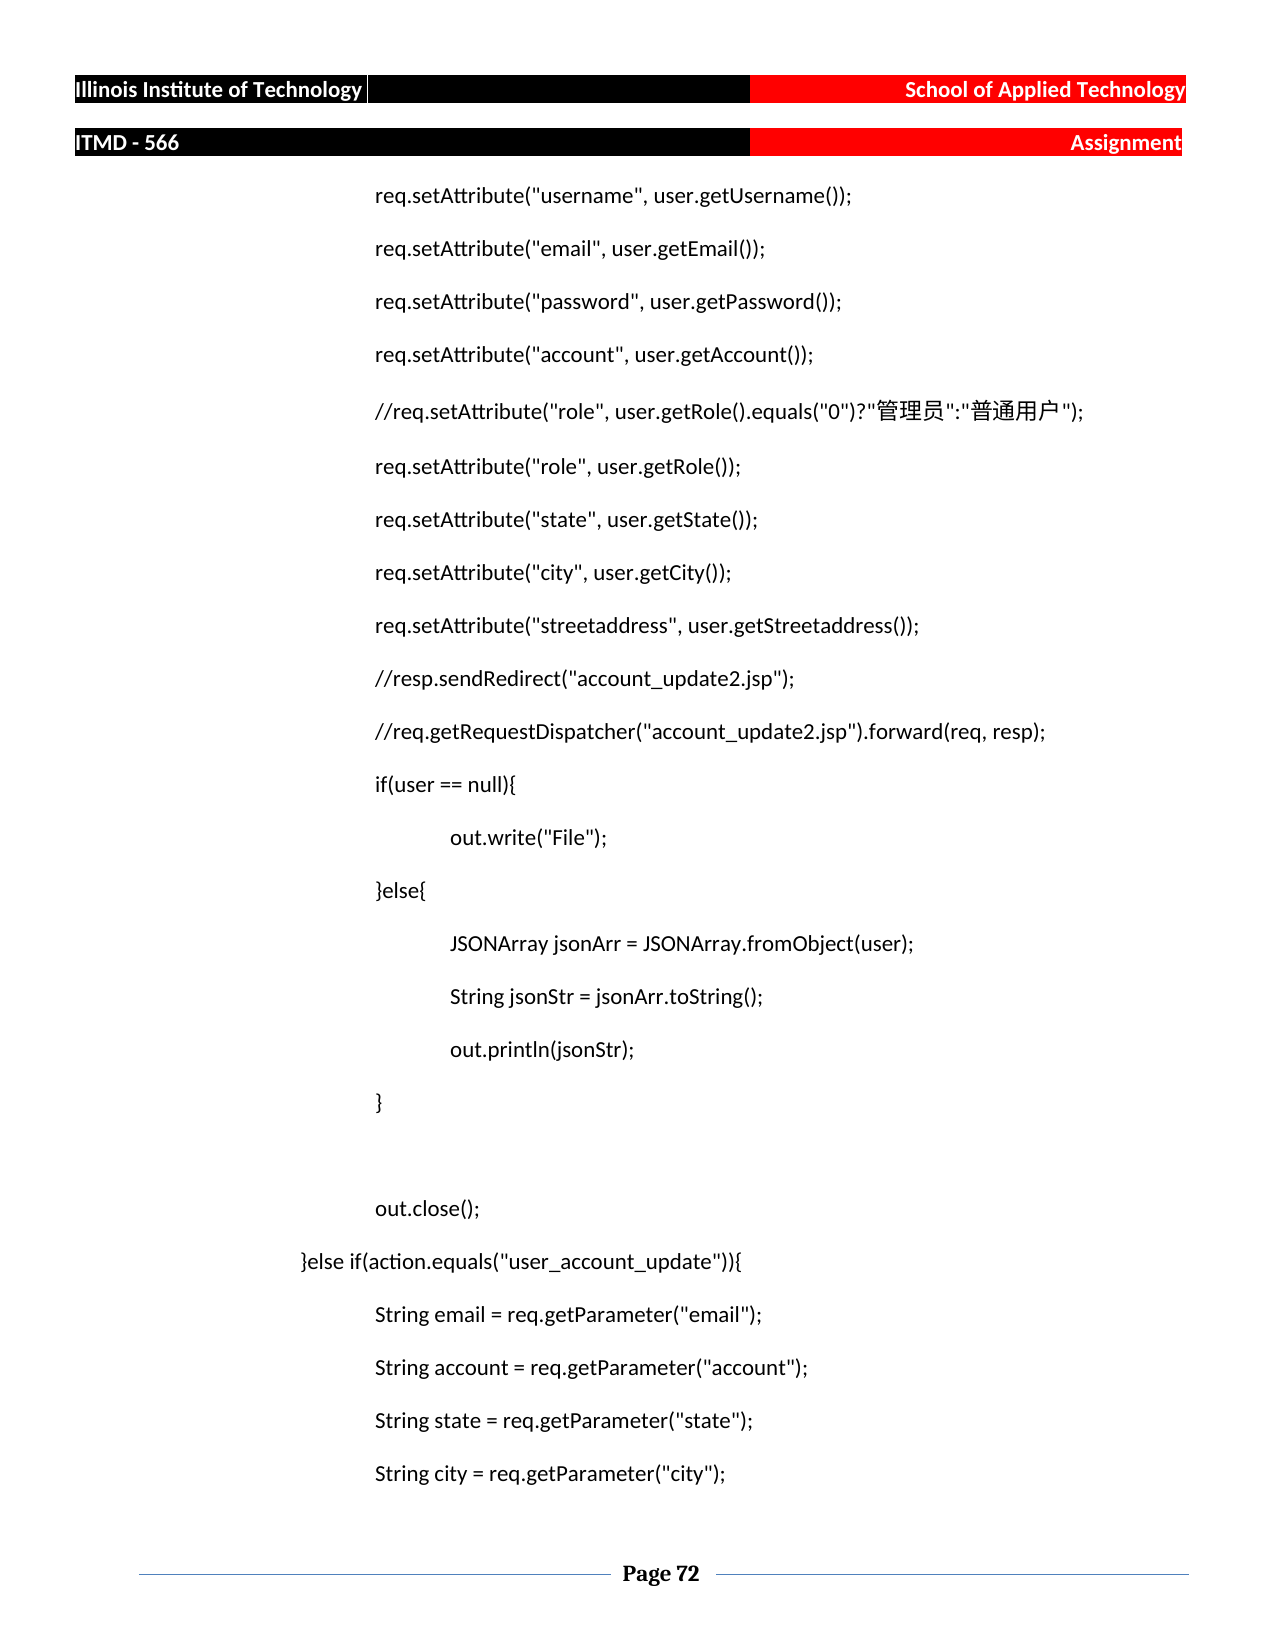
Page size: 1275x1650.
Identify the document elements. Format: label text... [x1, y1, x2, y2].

text }else if(action.equals("user_account_update")){ [150, 1247, 1200, 1275]
text req.setAttribute("account", user.getAccount()); [150, 340, 1200, 368]
text //resp.sendRedirect("account_update2.jsp"); [150, 664, 1200, 692]
text String state = req.getParameter("state"); [150, 1406, 1200, 1434]
text req.setAttribute("city", user.getCity()); [150, 558, 1200, 586]
text req.setAttribute("state", user.getState()); [150, 505, 1200, 533]
text String jsonStr = jsonArr.toString(); [150, 982, 1200, 1010]
text String email = req.getParameter("email"); [150, 1300, 1200, 1328]
text req.setAttribute("streetaddress", user.getStreetaddress()); [150, 611, 1200, 639]
text req.setAttribute("role", user.getRole()); [150, 452, 1200, 480]
text JSONArray jsonArr = JSONArray.fromObject(user); [150, 929, 1200, 957]
text //req.setAttribute("role", user.getRole().equals("0")?"管理员":"普通用户"); [150, 393, 1200, 426]
text req.setAttribute("username", user.getUsername()); [150, 181, 1200, 209]
text String account = req.getParameter("account"); [150, 1353, 1200, 1381]
text out.close(); [150, 1194, 1200, 1222]
text out.write("File"); [150, 823, 1200, 851]
text } [150, 1088, 1200, 1116]
text if(user == null){ [150, 770, 1200, 798]
text req.setAttribute("email", user.getEmail()); [150, 234, 1200, 262]
text out.println(jsonStr); [150, 1035, 1200, 1063]
text req.setAttribute("password", user.getPassword()); [150, 287, 1200, 315]
text String city = req.getParameter("city"); [150, 1459, 1200, 1487]
text }else{ [150, 876, 1200, 904]
text //req.getRequestDispatcher("account_update2.jsp").forward(req, resp); [150, 717, 1200, 745]
